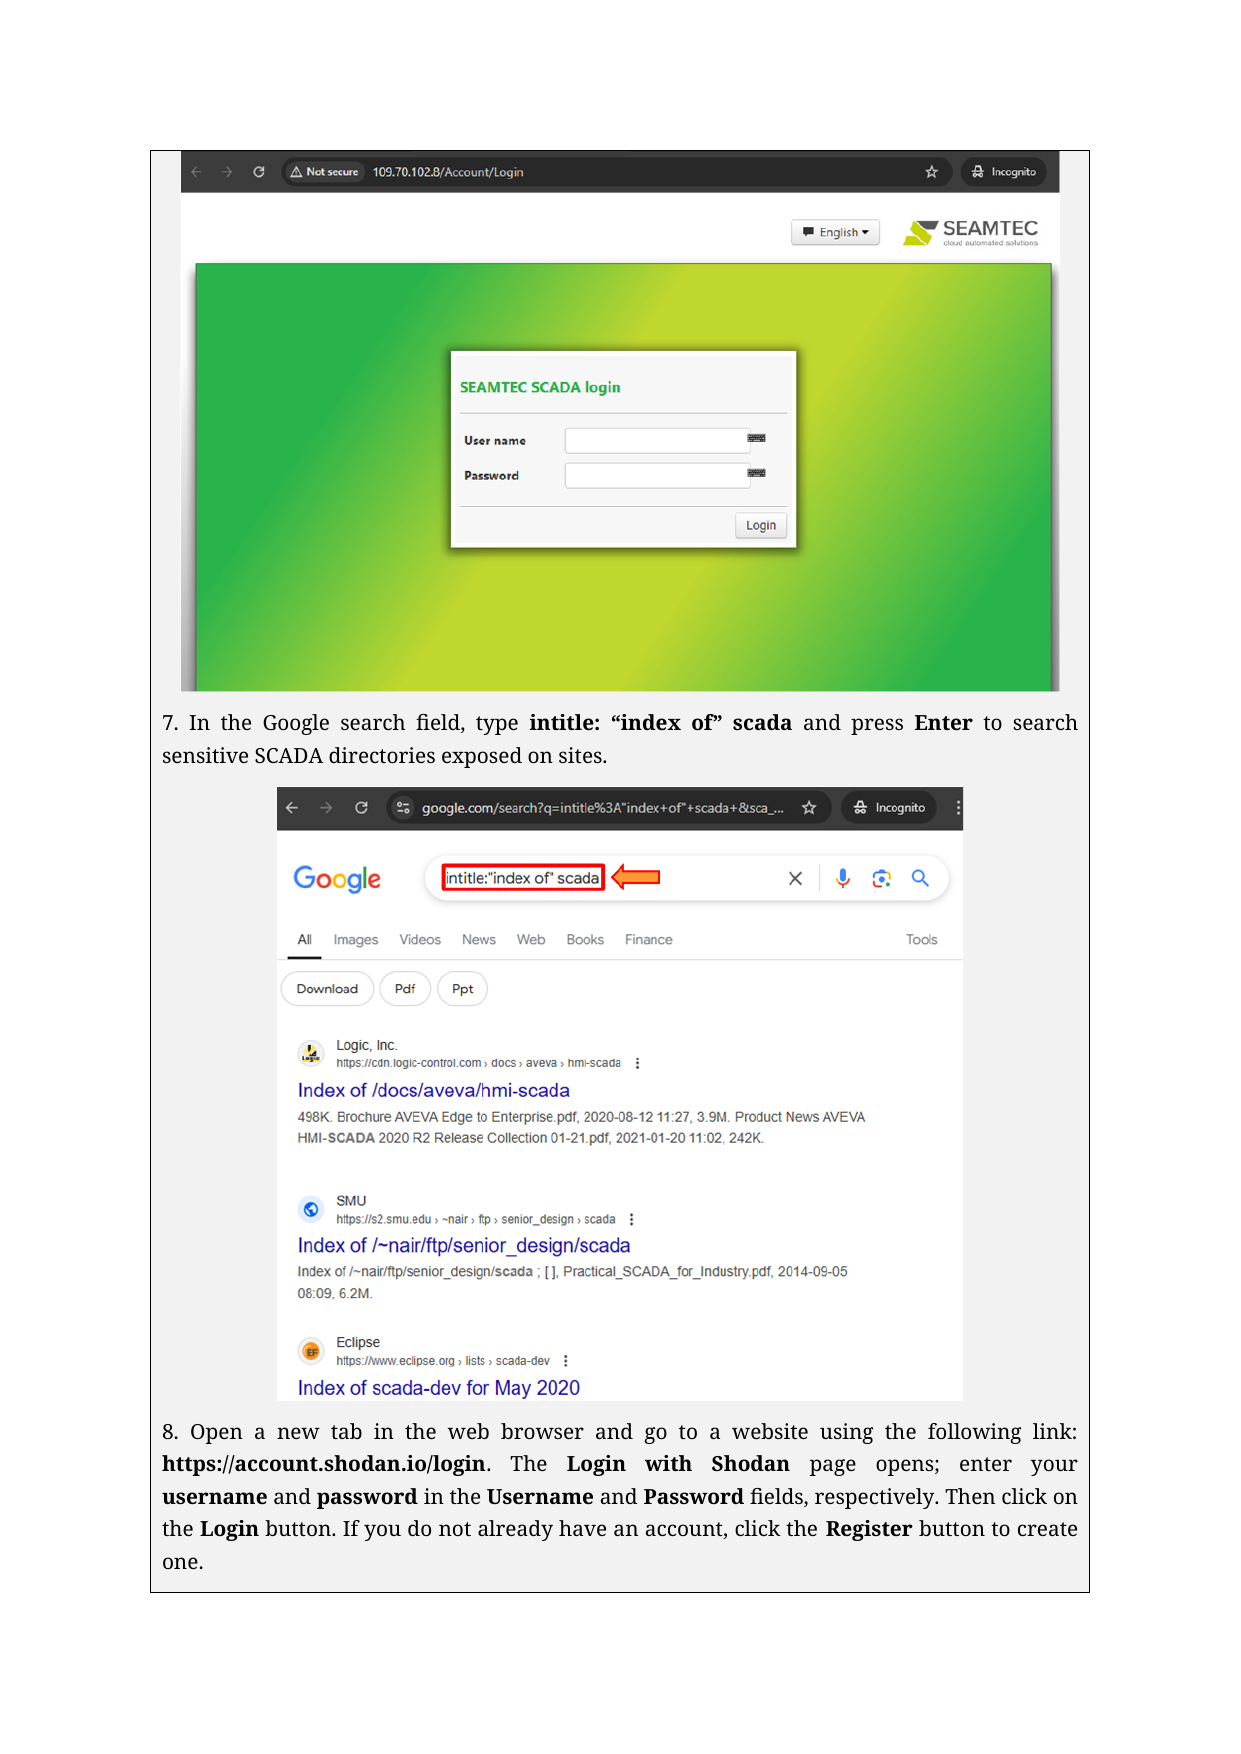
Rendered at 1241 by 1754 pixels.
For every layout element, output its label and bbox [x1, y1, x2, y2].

table_header [151, 151, 1089, 1592]
picture [180, 151, 1060, 692]
picture [276, 786, 964, 1401]
